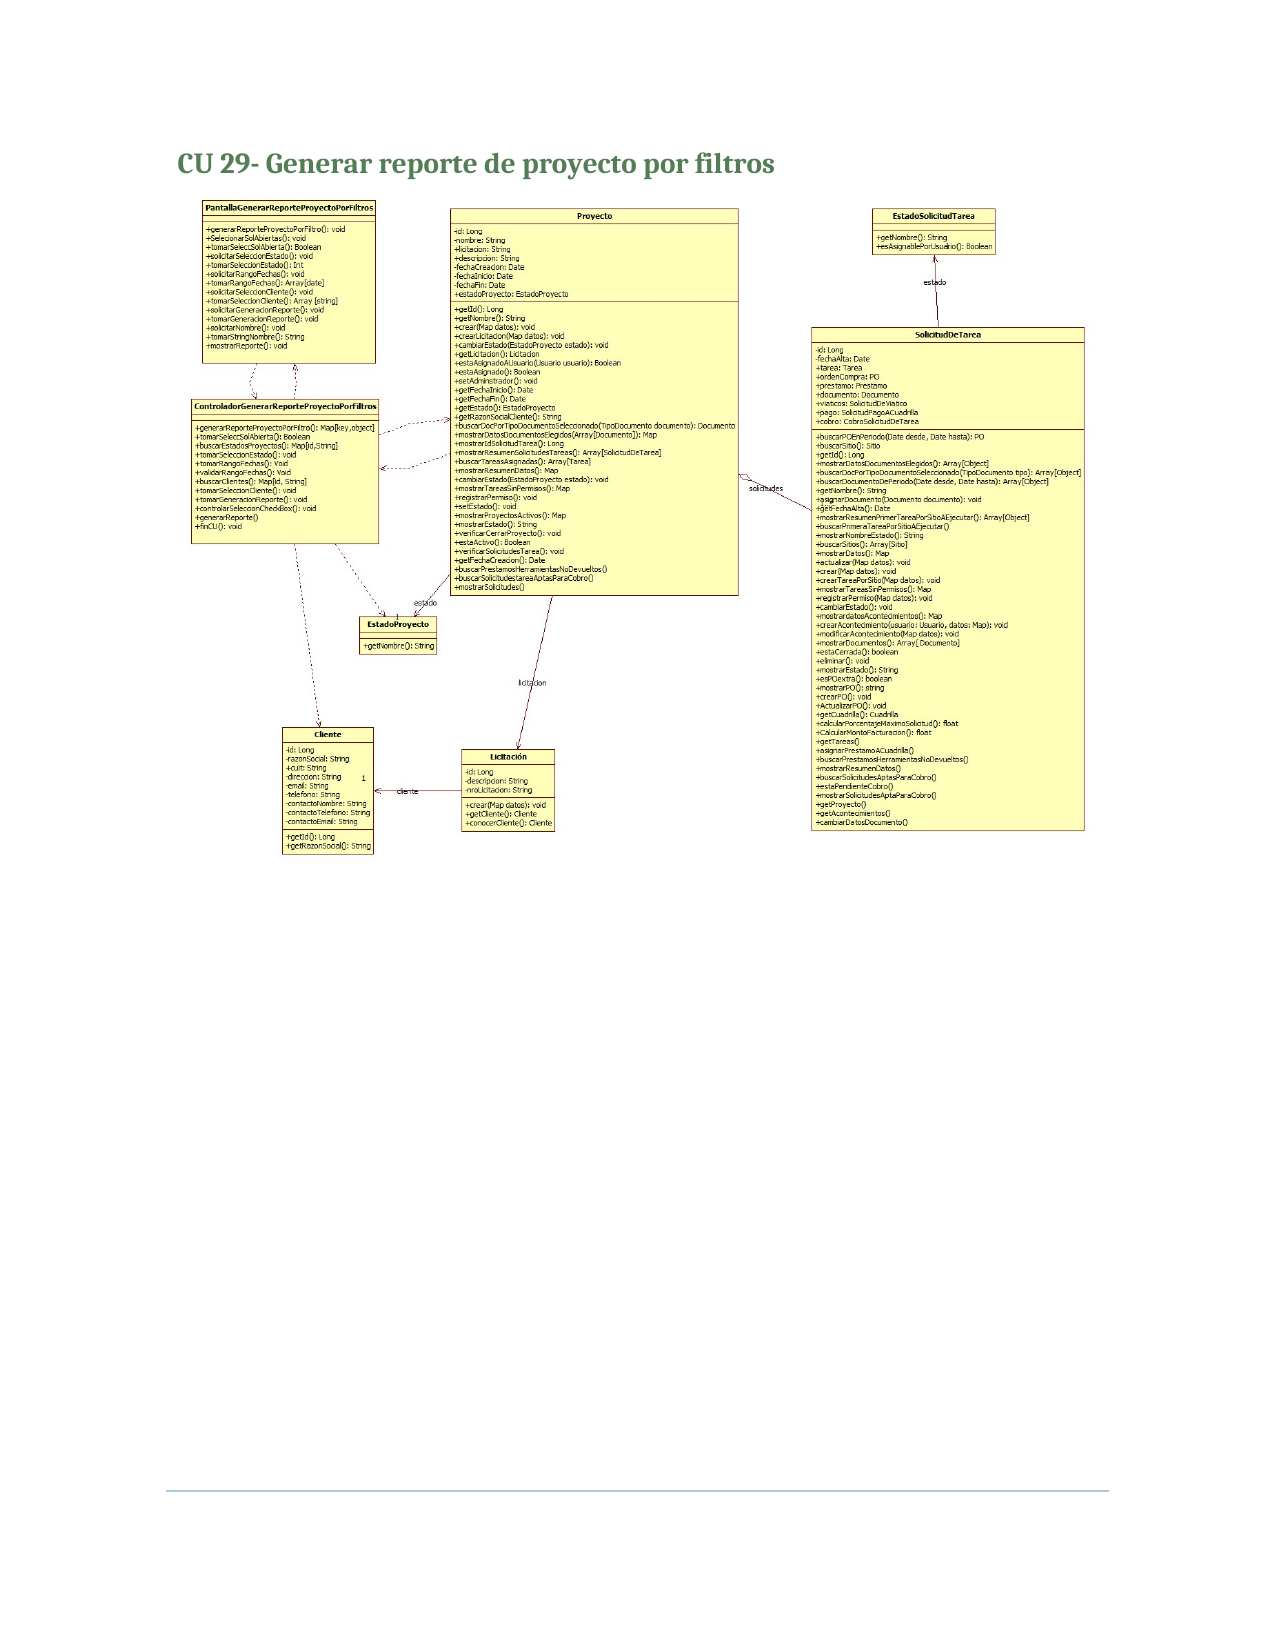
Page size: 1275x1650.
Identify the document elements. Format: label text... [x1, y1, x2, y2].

subtitle CU 29- Generar reporte de proyecto por filtros [177, 148, 1098, 181]
picture [177, 186, 1098, 868]
